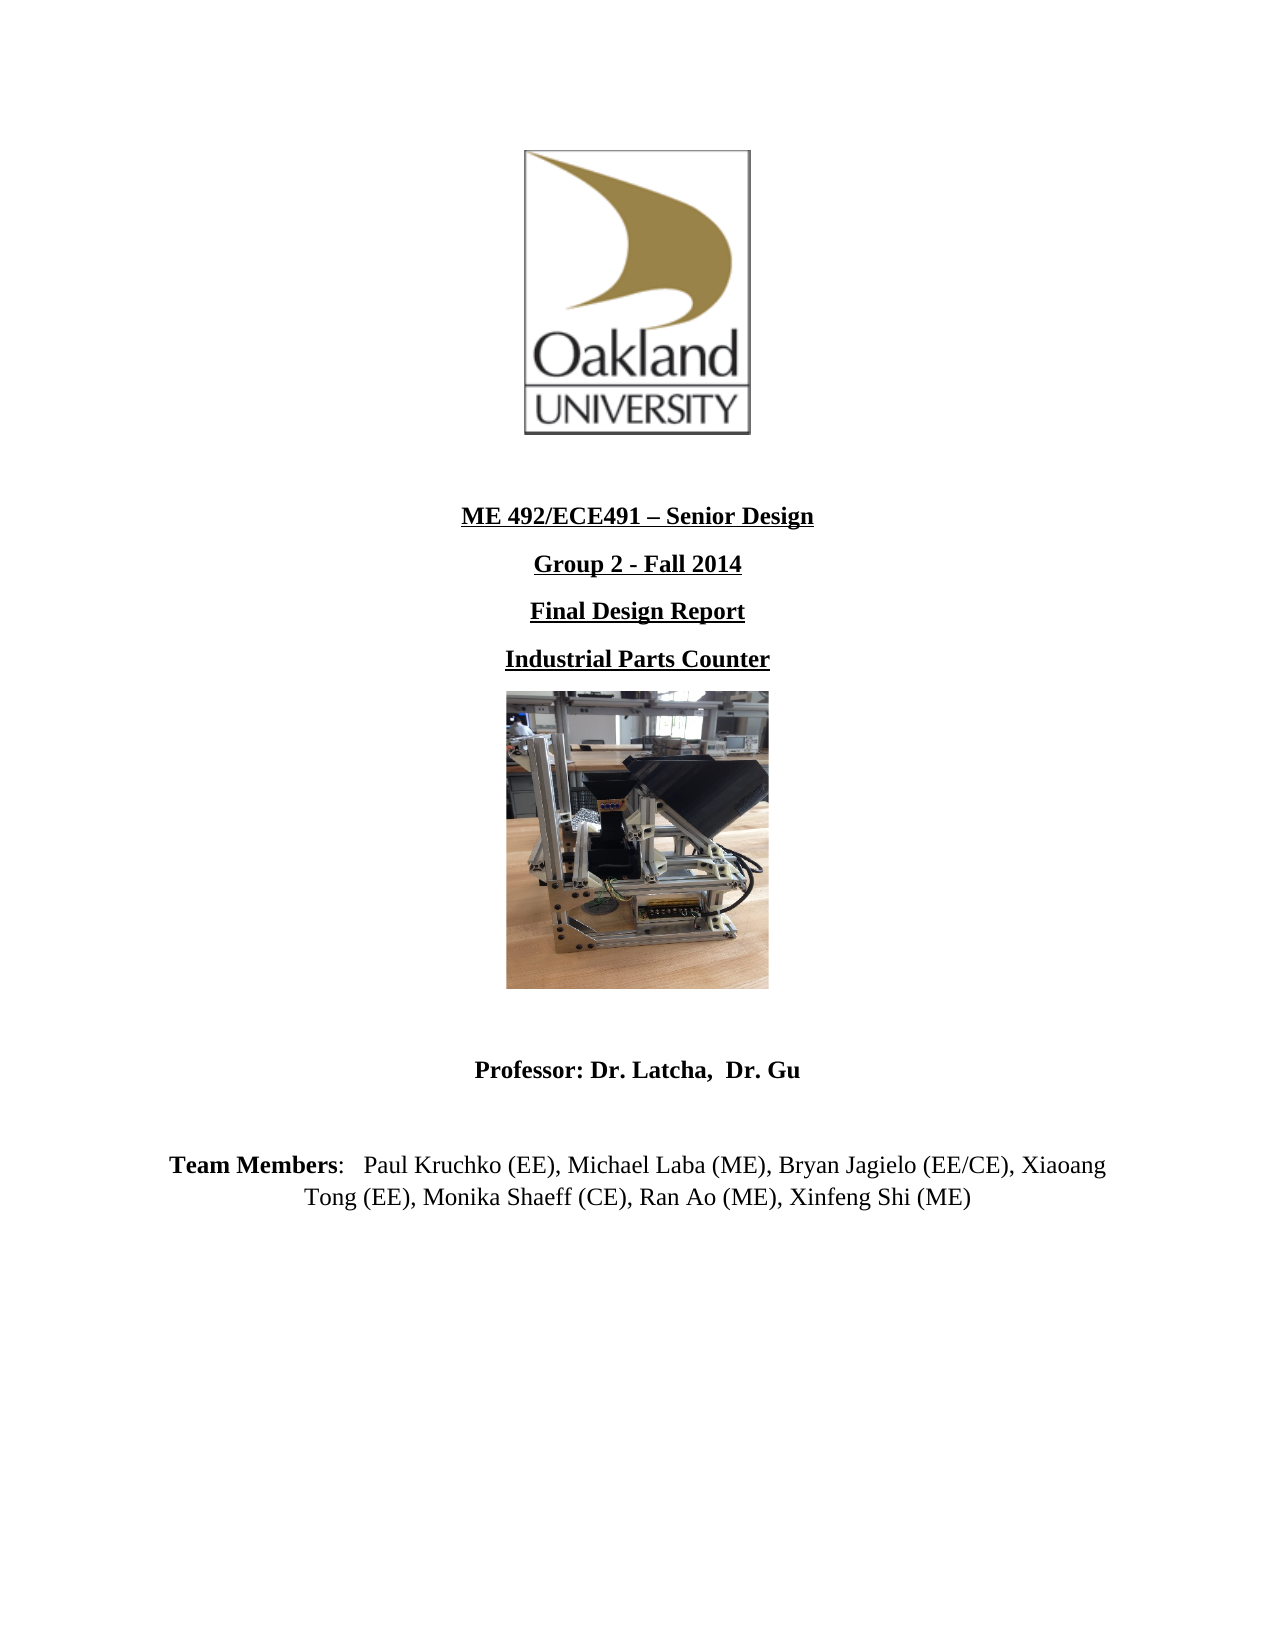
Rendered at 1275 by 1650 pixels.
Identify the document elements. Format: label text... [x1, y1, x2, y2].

text Team Members: Paul Kruchko (EE), Michael Laba (ME), Bryan Jagielo (EE/CE), Xiaoang Tong (EE), Monika Shaeff (CE), Ran Ao (ME), Xinfeng Shi (ME) [150, 1151, 1125, 1210]
picture [524, 150, 751, 435]
text Industrial Parts Counter [150, 644, 1125, 673]
picture [506, 691, 769, 989]
text Group 2 - Fall 2014 [150, 549, 1125, 577]
text Professor: Dr. Latcha, Dr. Gu [150, 1055, 1125, 1084]
text ME 492/ECE491 – Senior Design [150, 501, 1125, 530]
text Final Design Report [150, 596, 1125, 625]
